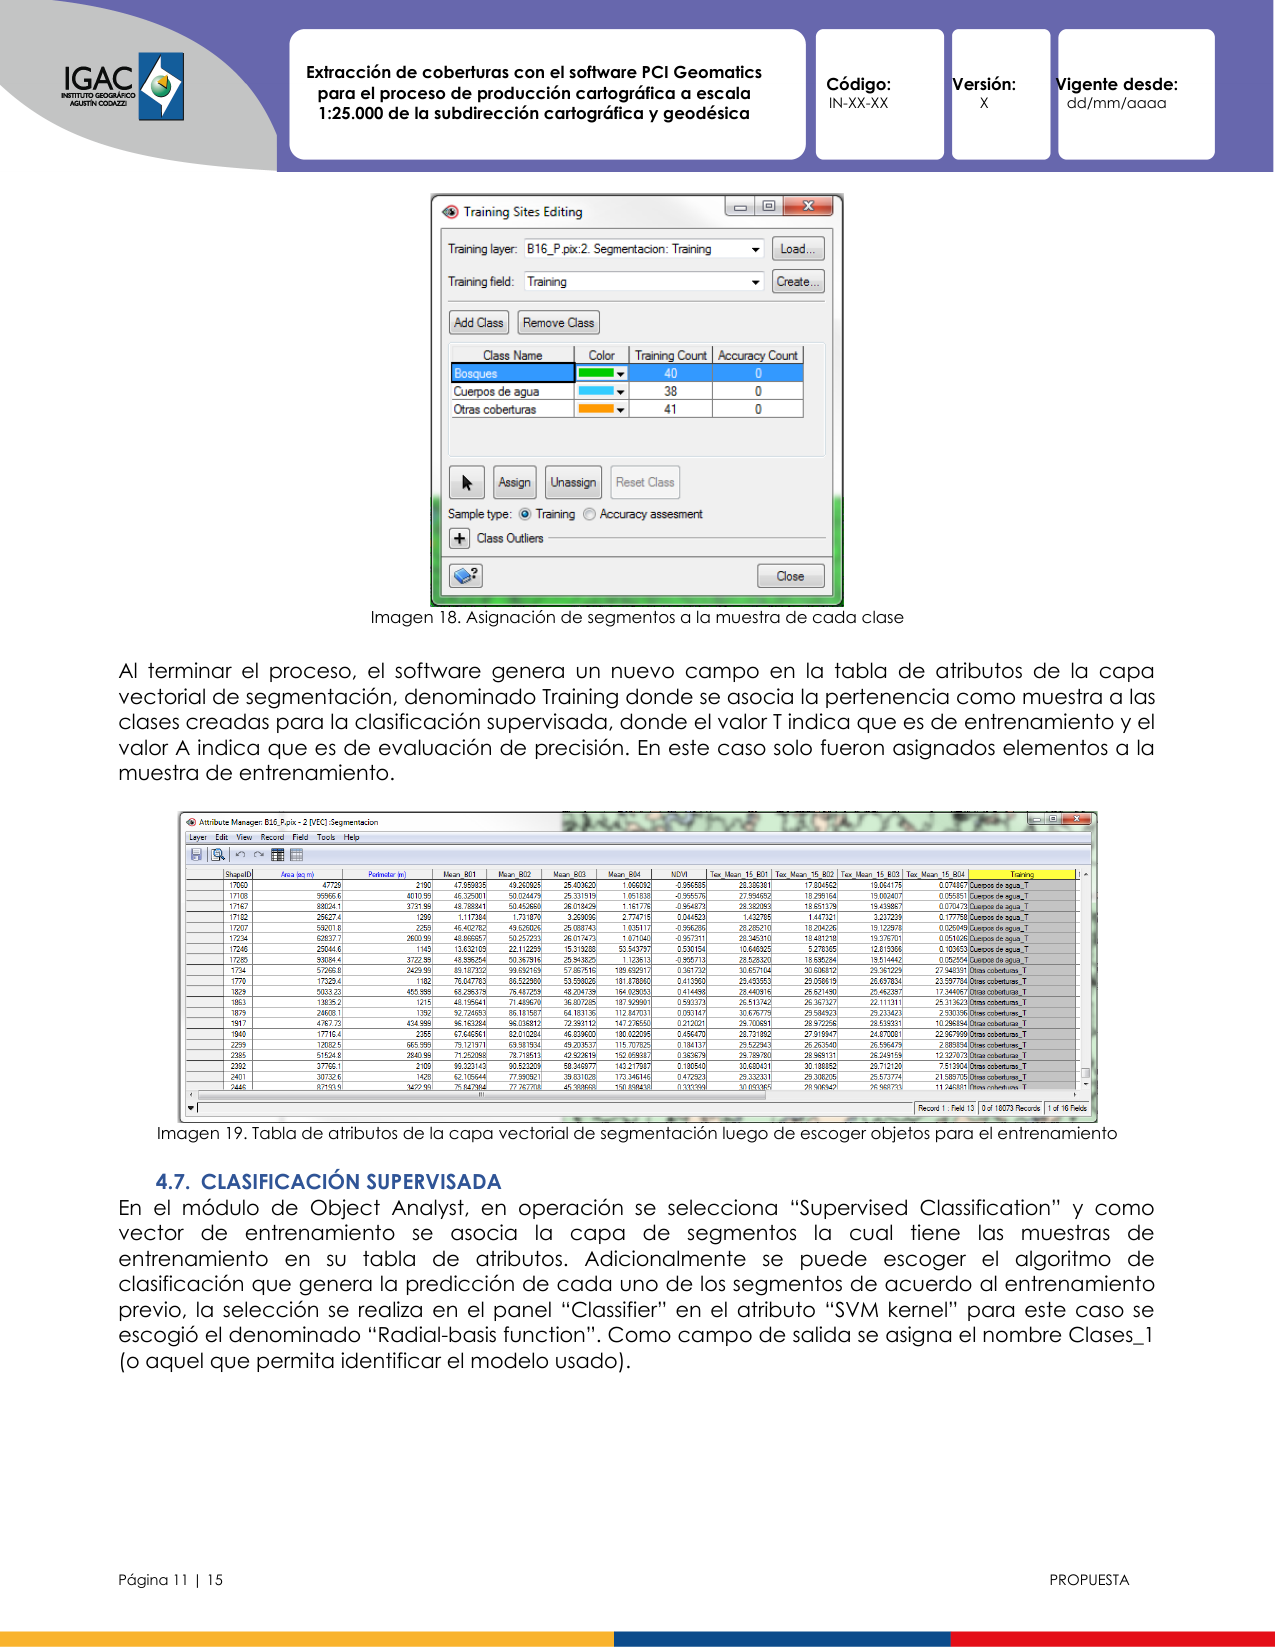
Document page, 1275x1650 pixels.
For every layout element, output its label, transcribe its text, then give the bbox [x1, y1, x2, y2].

text En el módulo de Object Analyst, en operación se selecciona “Supervised Classification” y como vector de entrenamiento se asocia la capa de segmentos la cual tiene las muestras de entrenamiento en su tabla de atributos. Adicionalmente se puede escoger el algoritmo de clasificación que genera la predicción de cada uno de los segmentos de acuerdo al entrenamiento previo, la selección se realiza en el panel “Classifier” en el atributo “SVM kernel” para este caso se escogió el denominado “Radial-basis function”. Como campo de salida se asigna el nombre Clases_1 (o aquel que permita identificar el modelo usado). [118, 1194, 1157, 1373]
picture [0, 0, 1274, 172]
picture [430, 193, 845, 607]
text Imagen 19. Tabla de atributos de la capa vectorial de segmentación luego de escoger objetos para el entrenamiento [118, 1123, 1157, 1143]
picture [0, 1631, 1275, 1647]
text Al terminar el proceso, el software genera un nuevo campo en la tabla de atributos de la capa vectorial de segmentación, denominado Training donde se asocia la pertenencia como muestra a las clases creadas para la clasificación supervisada, donde el valor T indica que es de entrenamiento y el valor A indica que es de evaluación de precisión. En este caso solo fueron asignados elementos a la muestra de entrenamiento. [118, 658, 1157, 785]
text Imagen 18. Asignación de segmentos a la muestra de cada clase [118, 607, 1157, 627]
picture [177, 811, 1098, 1123]
subtitle CLASIFICACIÓN SUPERVISADA [156, 1168, 1157, 1194]
